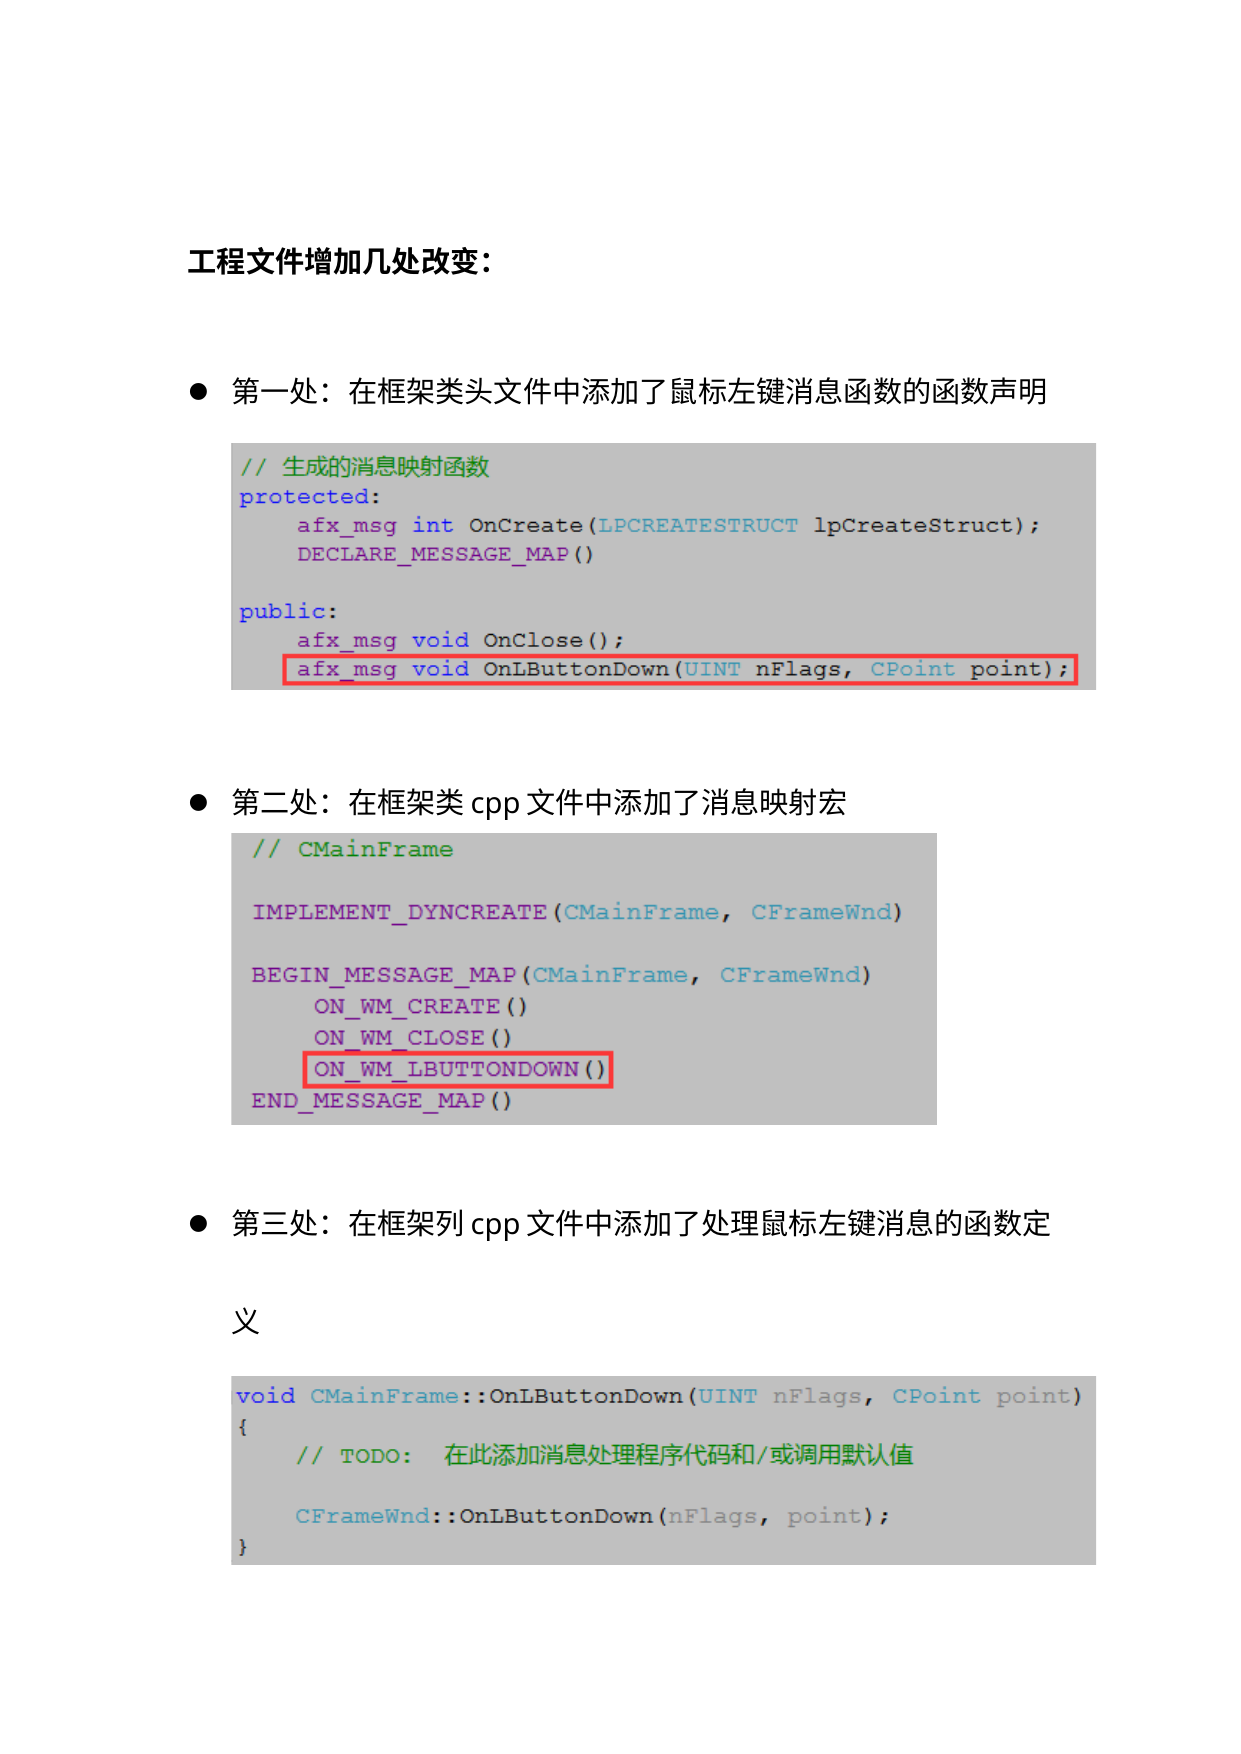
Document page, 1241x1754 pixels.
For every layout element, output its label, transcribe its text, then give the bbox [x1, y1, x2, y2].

picture [231, 1376, 1097, 1565]
picture [231, 443, 1097, 690]
list 第三处：在框架列cpp文件中添加了处理鼠标左键消息的函数定义 [187, 1189, 1053, 1352]
picture [231, 833, 937, 1125]
list 第一处：在框架类头文件中添加了鼠标左键消息函数的函数声明 [187, 357, 1053, 422]
list 第二处：在框架类cpp文件中添加了消息映射宏 [187, 768, 1053, 833]
text 工程文件增加几处改变： [187, 227, 1053, 292]
